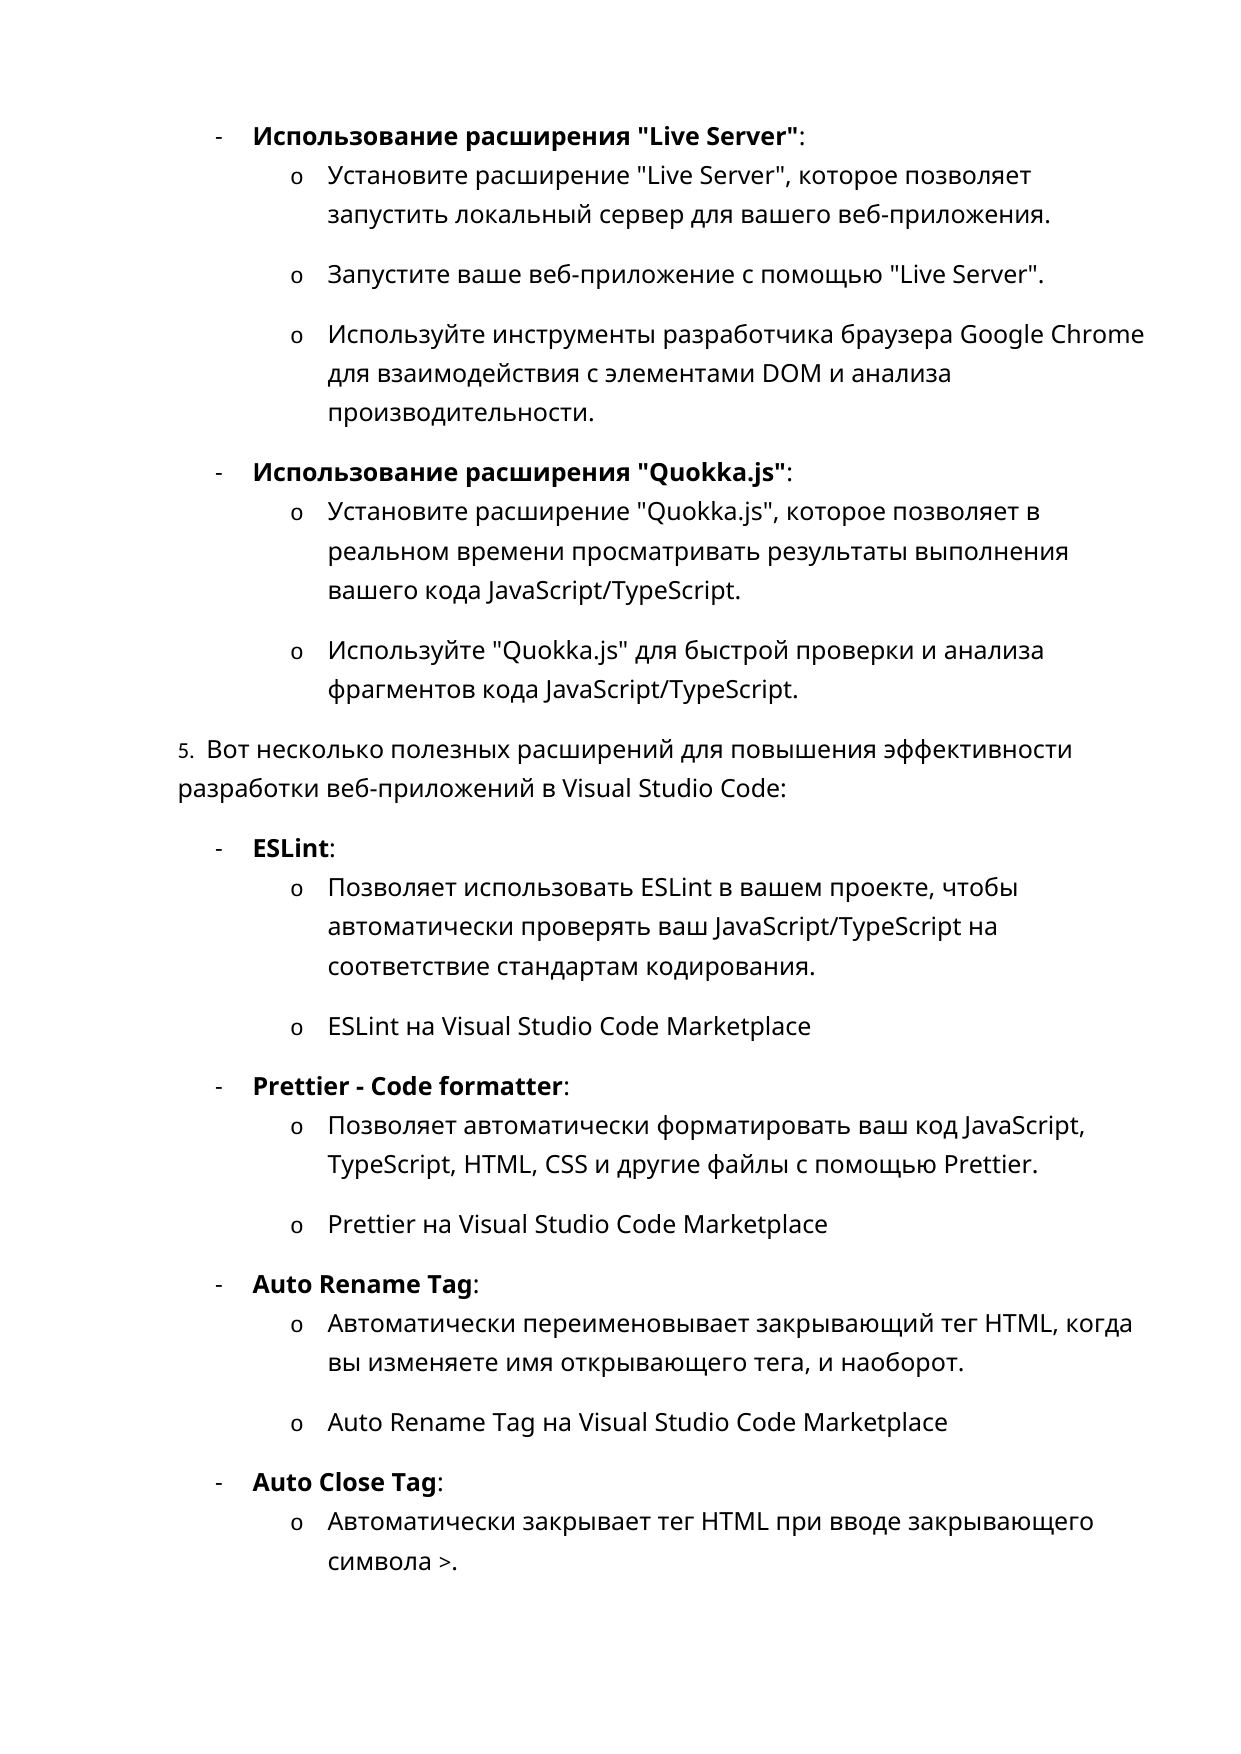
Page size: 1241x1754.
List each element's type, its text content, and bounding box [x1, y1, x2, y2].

list Prettier - Code formatter: [215, 1068, 1152, 1102]
list Auto Rename Tag: [215, 1266, 1152, 1301]
list Используйте "Quokka.js" для быстрой проверки и анализа фрагментов кода JavaScript/TypeScript. [290, 632, 1152, 706]
list Автоматически переименовывает закрывающий тег HTML, когда вы изменяете имя открывающего тега, и наоборот. [290, 1306, 1152, 1379]
list Auto Close Tag: [215, 1465, 1152, 1499]
list Позволяет автоматически форматировать ваш код JavaScript, TypeScript, HTML, CSS и другие файлы с помощью Prettier. [290, 1107, 1152, 1181]
list Установите расширение "Quokka.js", которое позволяет в реальном времени просматривать результаты выполнения вашего кода JavaScript/TypeScript. [290, 494, 1152, 606]
list Использование расширения "Live Server": [215, 118, 1152, 152]
list Использование расширения "Quokka.js": [215, 455, 1152, 489]
text 5. Вот несколько полезных расширений для повышения эффективности разработки веб-приложений в Visual Studio Code: [177, 731, 1152, 805]
list Prettier на Visual Studio Code Marketplace [290, 1206, 1152, 1241]
list Используйте инструменты разработчика браузера Google Chrome для взаимодействия с элементами DOM и анализа производительности. [290, 316, 1152, 429]
list Запустите ваше веб-приложение с помощью "Live Server". [290, 256, 1152, 291]
list Автоматически закрывает тег HTML при вводе закрывающего символа >. [290, 1504, 1152, 1577]
list ESLint: [215, 831, 1152, 865]
list Позволяет использовать ESLint в вашем проекте, чтобы автоматически проверять ваш JavaScript/TypeScript на соответствие стандартам кодирования. [290, 870, 1152, 982]
list ESLint на Visual Studio Code Marketplace [290, 1008, 1152, 1042]
list Auto Rename Tag на Visual Studio Code Marketplace [290, 1405, 1152, 1439]
list Установите расширение "Live Server", которое позволяет запустить локальный сервер для вашего веб-приложения. [290, 157, 1152, 231]
